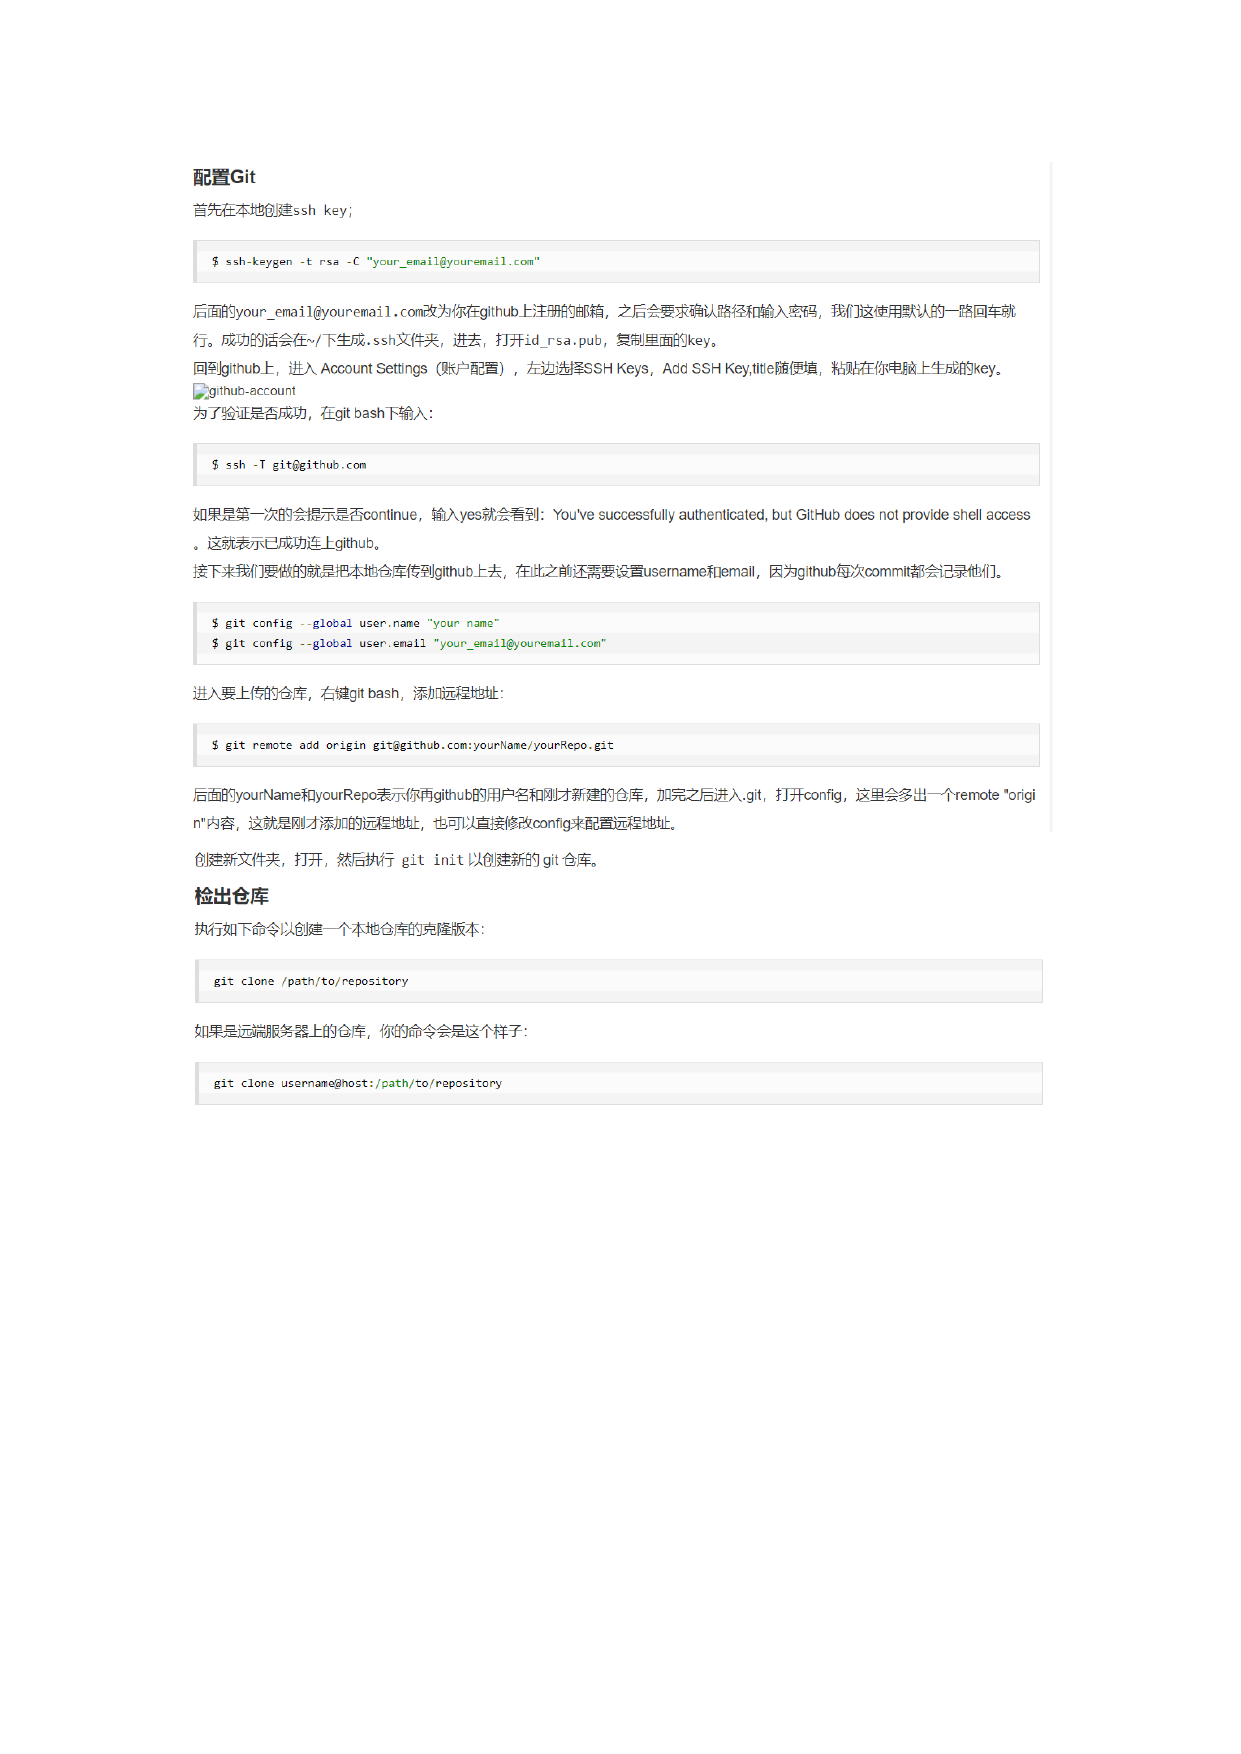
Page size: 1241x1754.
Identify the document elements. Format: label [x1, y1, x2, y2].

picture [187, 162, 1053, 832]
picture [187, 844, 1053, 1111]
